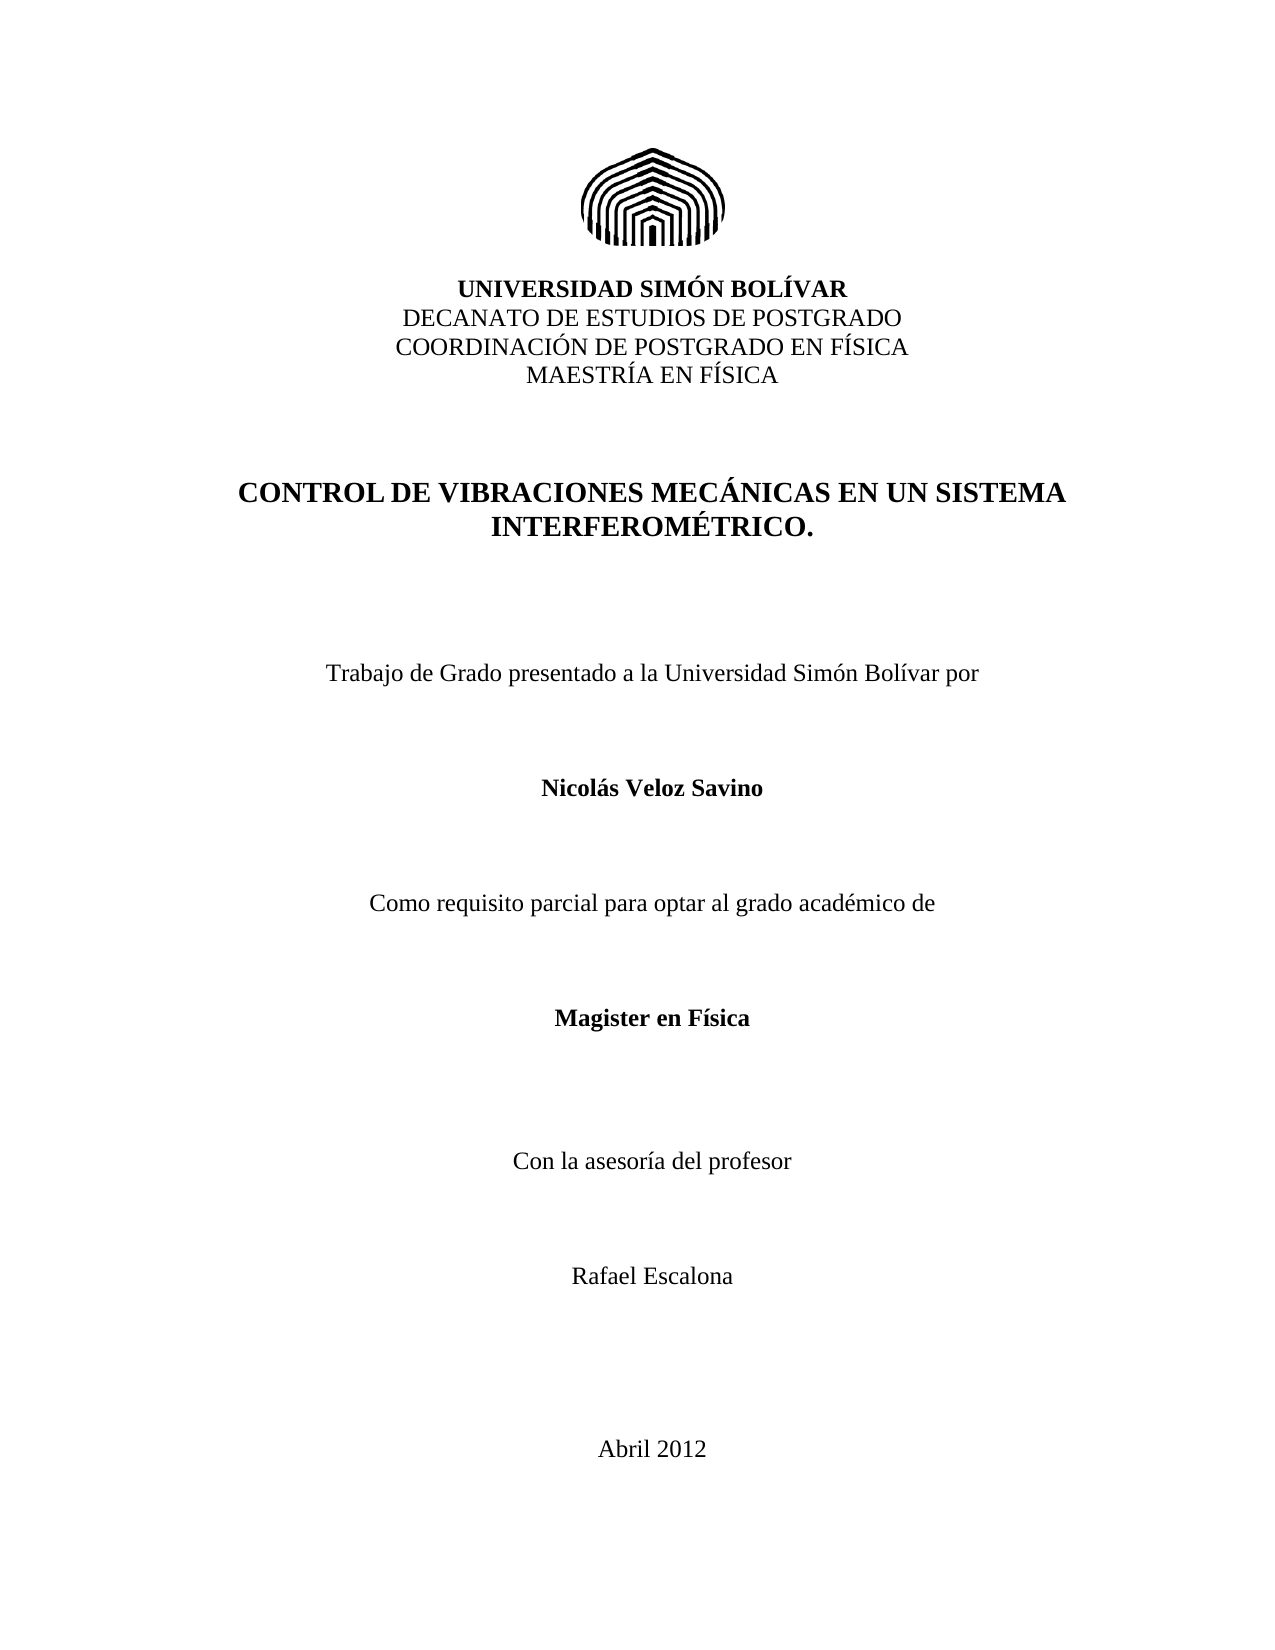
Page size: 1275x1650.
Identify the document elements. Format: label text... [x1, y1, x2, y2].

text Trabajo de Grado presentado a la Universidad Simón Bolívar por [177, 658, 1127, 686]
text MAESTRÍA EN FÍSICA [177, 361, 1127, 389]
text COORDINACIÓN DE POSTGRADO EN FÍSICA [177, 332, 1127, 361]
text Como requisito parcial para optar al grado académico de [177, 888, 1127, 916]
text Abril 2012 [177, 1434, 1127, 1463]
picture [580, 147, 725, 246]
text CONTROL DE VIBRACIONES MECÁNICAS EN UN SISTEMA INTERFEROMÉTRICO. [177, 476, 1127, 543]
text Nicolás Veloz Savino [177, 773, 1127, 801]
text UNIVERSIDAD SIMÓN BOLÍVAR [177, 274, 1127, 303]
text Con la asesoría del profesor [177, 1146, 1127, 1175]
text DECANATO DE ESTUDIOS DE POSTGRADO [177, 303, 1127, 332]
text Rafael Escalona [177, 1261, 1127, 1290]
text Magister en Física [177, 1003, 1127, 1031]
